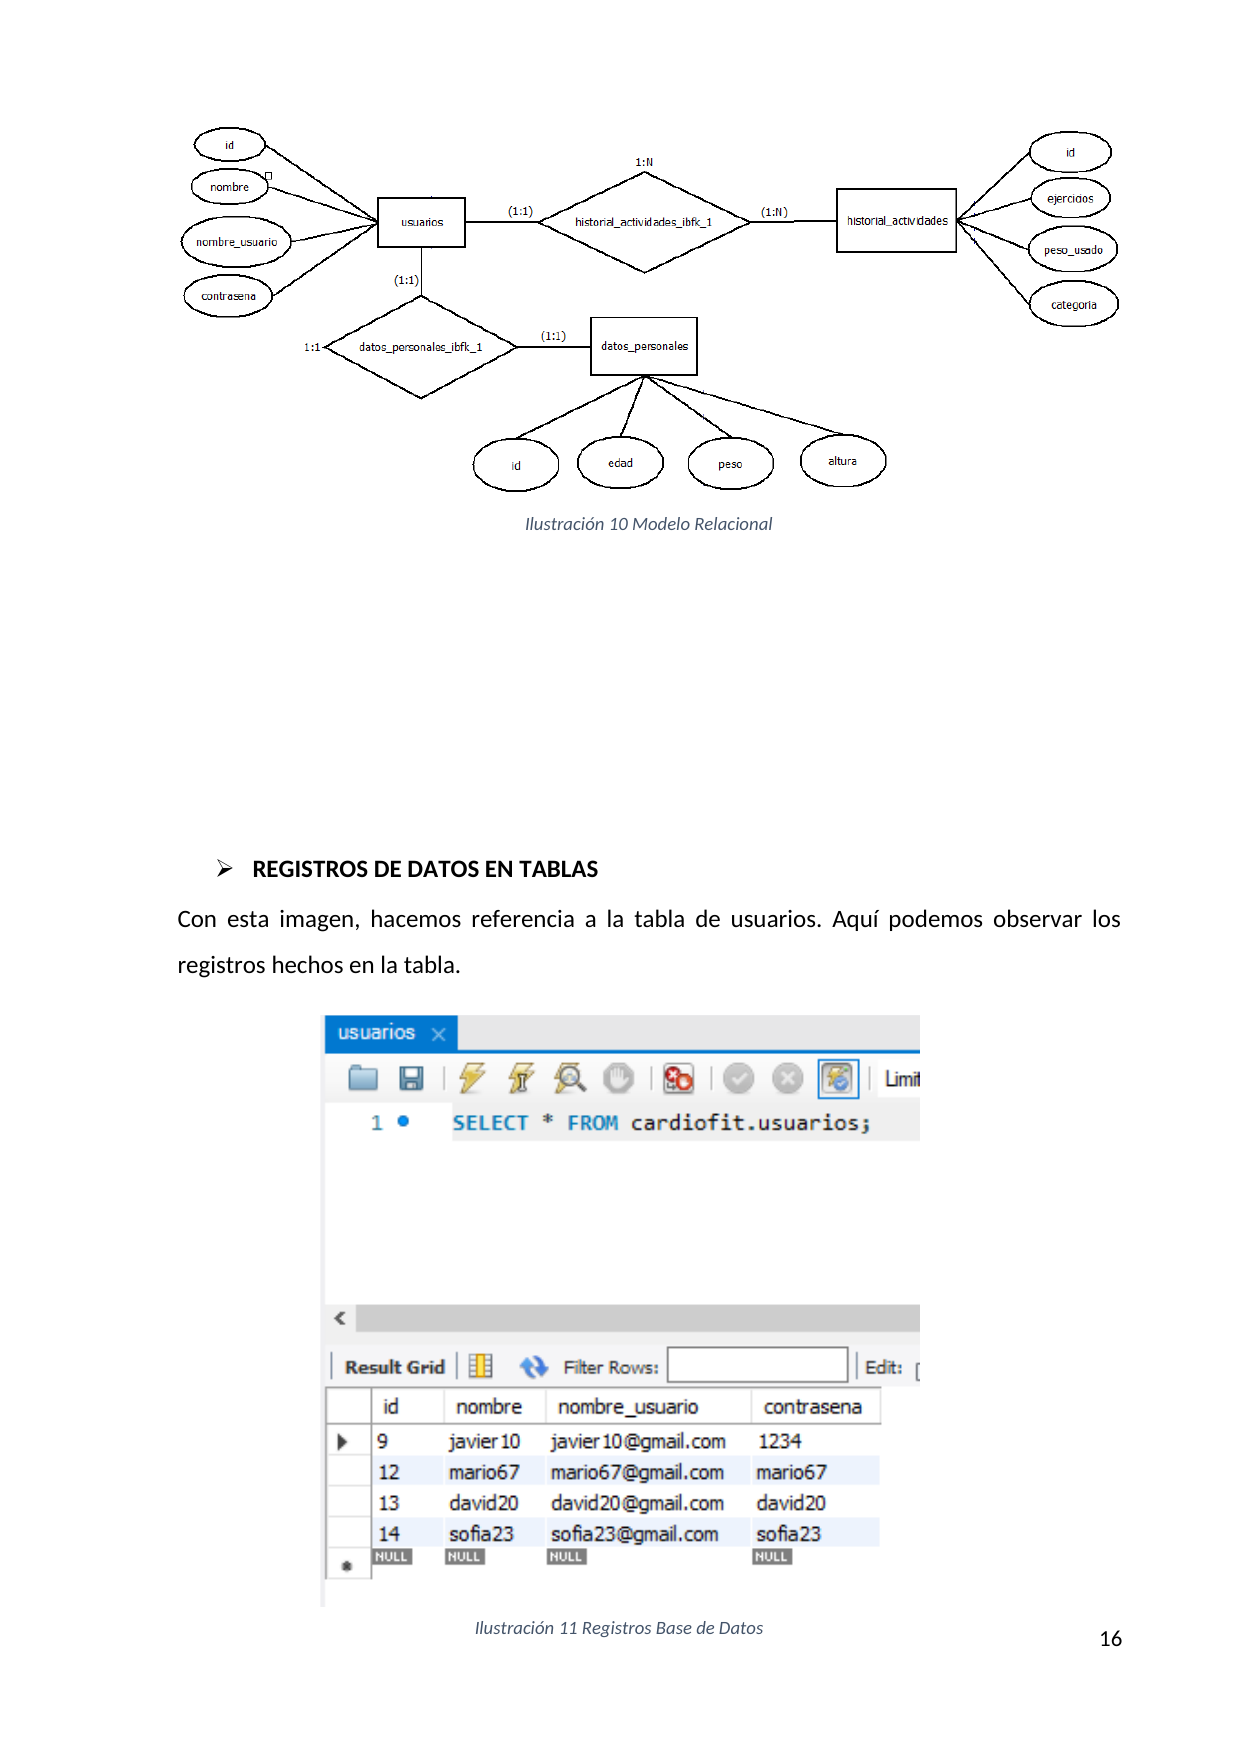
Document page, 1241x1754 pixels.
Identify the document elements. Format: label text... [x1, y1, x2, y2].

picture [177, 118, 1123, 494]
list REGISTROS DE DATOS EN TABLAS [215, 853, 1122, 884]
text Ilustración 10 Modelo Relacional [177, 512, 1122, 535]
text Con esta imagen, hacemos referencia a la tabla de usuarios. Aquí podemos observar los registros hechos en la tabla. [177, 903, 1122, 979]
picture [320, 1015, 920, 1607]
